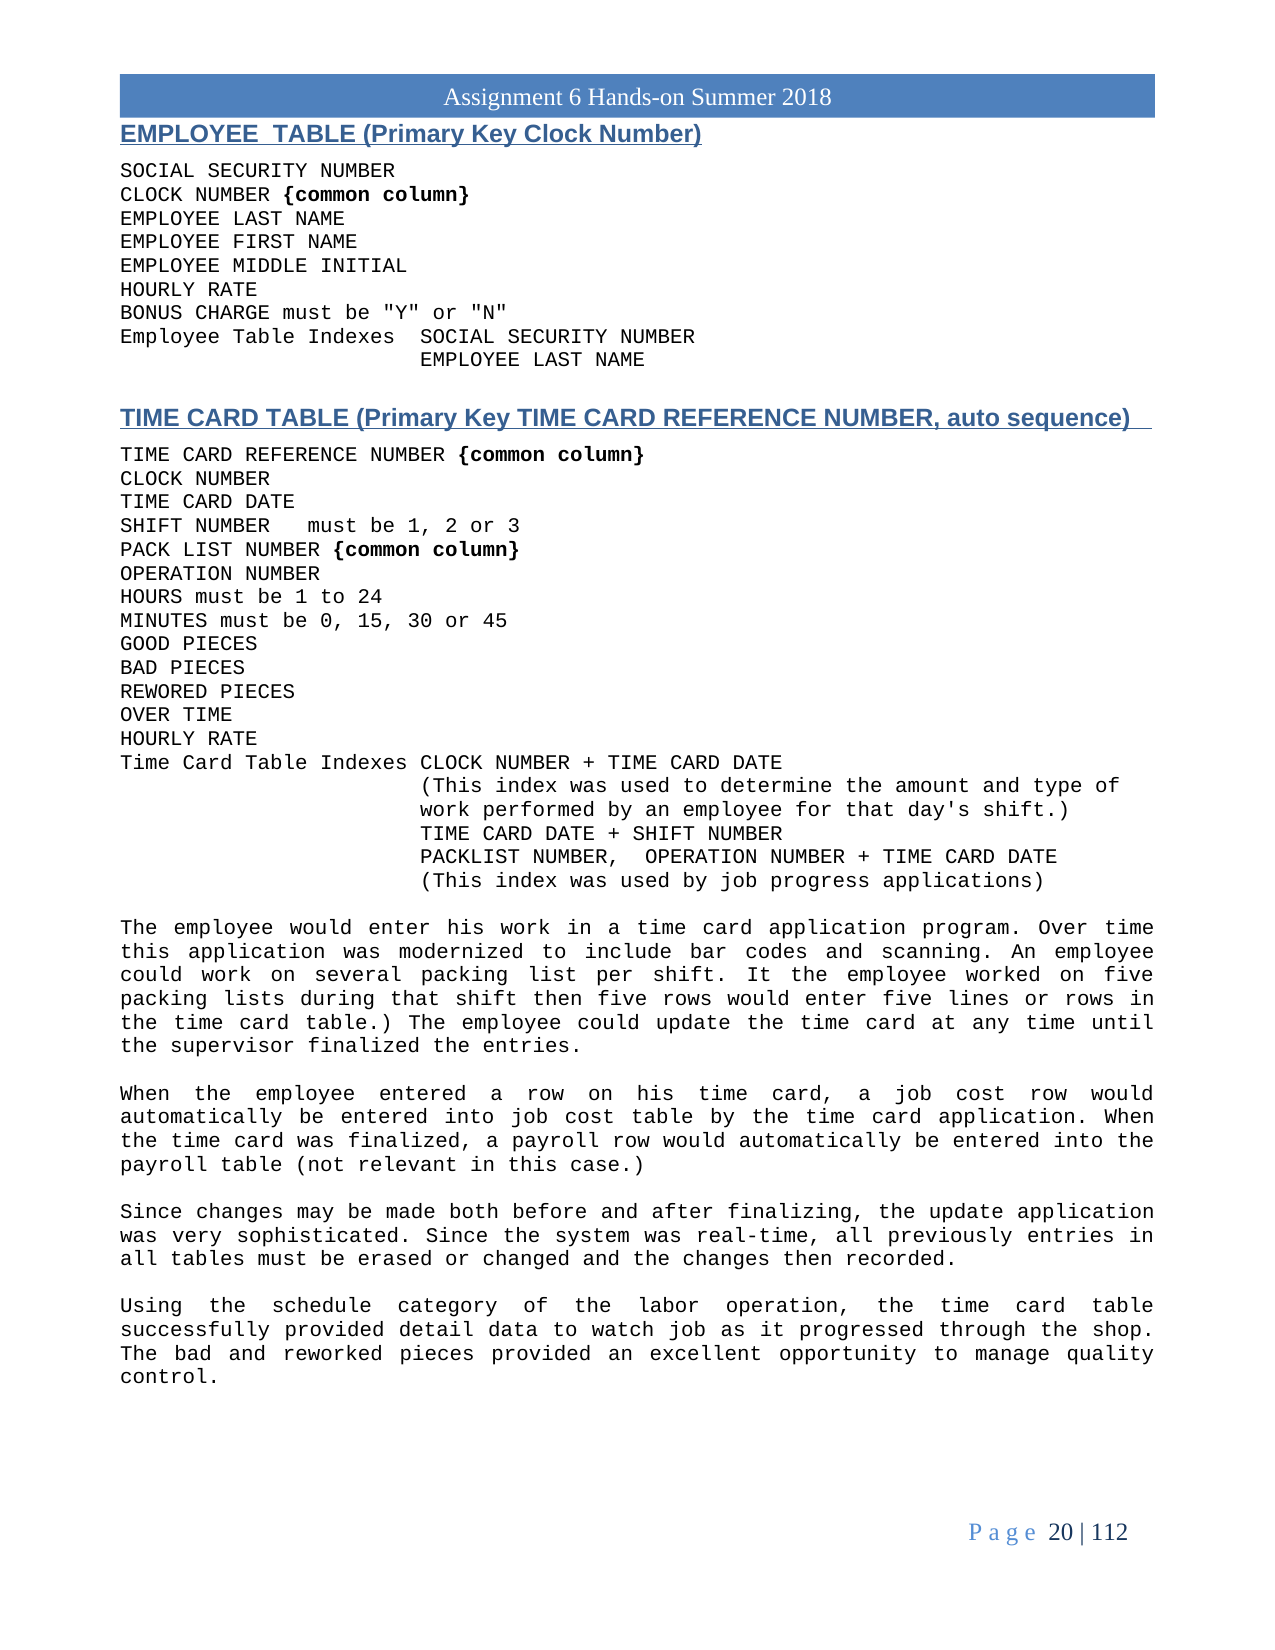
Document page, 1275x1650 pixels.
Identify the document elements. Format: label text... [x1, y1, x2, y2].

text EMPLOYEE MIDDLE INITIAL [120, 255, 1155, 278]
text When the employee entered a row on his time card, a job cost row would automatically be entered into job cost table by the time card application. When the time card was finalized, a payroll row would automatically be entered into the payroll table (not relevant in this case.) [120, 1083, 1155, 1177]
text (This index was used by job progress applications) [345, 870, 1155, 893]
text REWORED PIECES [120, 681, 1155, 704]
text BONUS CHARGE must be "Y" or "N" [120, 302, 1155, 326]
text BAD PIECES [120, 657, 1155, 681]
text PACK LIST NUMBER {common column} [120, 539, 1155, 562]
text GOOD PIECES [120, 633, 1155, 657]
text PACKLIST NUMBER, OPERATION NUMBER + TIME CARD DATE [345, 846, 1155, 870]
text TIME CARD DATE + SHIFT NUMBER [345, 823, 1155, 846]
text TIME CARD REFERENCE NUMBER {common column} [120, 444, 1155, 468]
text EMPLOYEE LAST NAME [120, 208, 1155, 231]
text Time Card Table Indexes CLOCK NUMBER + TIME CARD DATE [120, 752, 1155, 775]
text EMPLOYEE FIRST NAME [120, 231, 1155, 255]
subtitle EMPLOYEE TABLE (Primary Key Clock Number) [120, 118, 1155, 148]
text The employee would enter his work in a time card application program. Over time this application was modernized to include bar codes and scanning. An employee could work on several packing list per shift. It the employee worked on five packing lists during that shift then five rows would enter five lines or rows in the time card table.) The employee could update the time card at any time until the supervisor finalized the entries. [120, 917, 1155, 1059]
text OPERATION NUMBER [120, 562, 1155, 586]
text HOURLY RATE [120, 278, 1155, 302]
text SHIFT NUMBER must be 1, 2 or 3 [120, 515, 1155, 539]
text OVER TIME [120, 704, 1155, 728]
text (This index was used to determine the amount and type of work performed by an employee for that day's shift.) [420, 775, 1155, 823]
text TIME CARD DATE [120, 492, 1155, 515]
subtitle TIME CARD TABLE (Primary Key TIME CARD REFERENCE NUMBER, auto sequence) [120, 403, 1155, 432]
text HOURLY RATE [120, 728, 1155, 752]
text Employee Table Indexes SOCIAL SECURITY NUMBER [120, 326, 1155, 349]
text Using the schedule category of the labor operation, the time card table successfully provided detail data to watch job as it progressed through the shop. The bad and reworked pieces provided an excellent opportunity to manage quality control. [120, 1296, 1155, 1390]
text HOURS must be 1 to 24 [120, 586, 1155, 610]
text MINUTES must be 0, 15, 30 or 45 [120, 610, 1155, 633]
text CLOCK NUMBER [120, 468, 1155, 492]
text CLOCK NUMBER {common column} [120, 184, 1155, 208]
text EMPLOYEE LAST NAME [120, 349, 1155, 373]
text Since changes may be made both before and after finalizing, the update application was very sophisticated. Since the system was real-time, all previously entries in all tables must be erased or changed and the changes then recorded. [120, 1201, 1155, 1272]
text SOCIAL SECURITY NUMBER [120, 160, 1155, 184]
